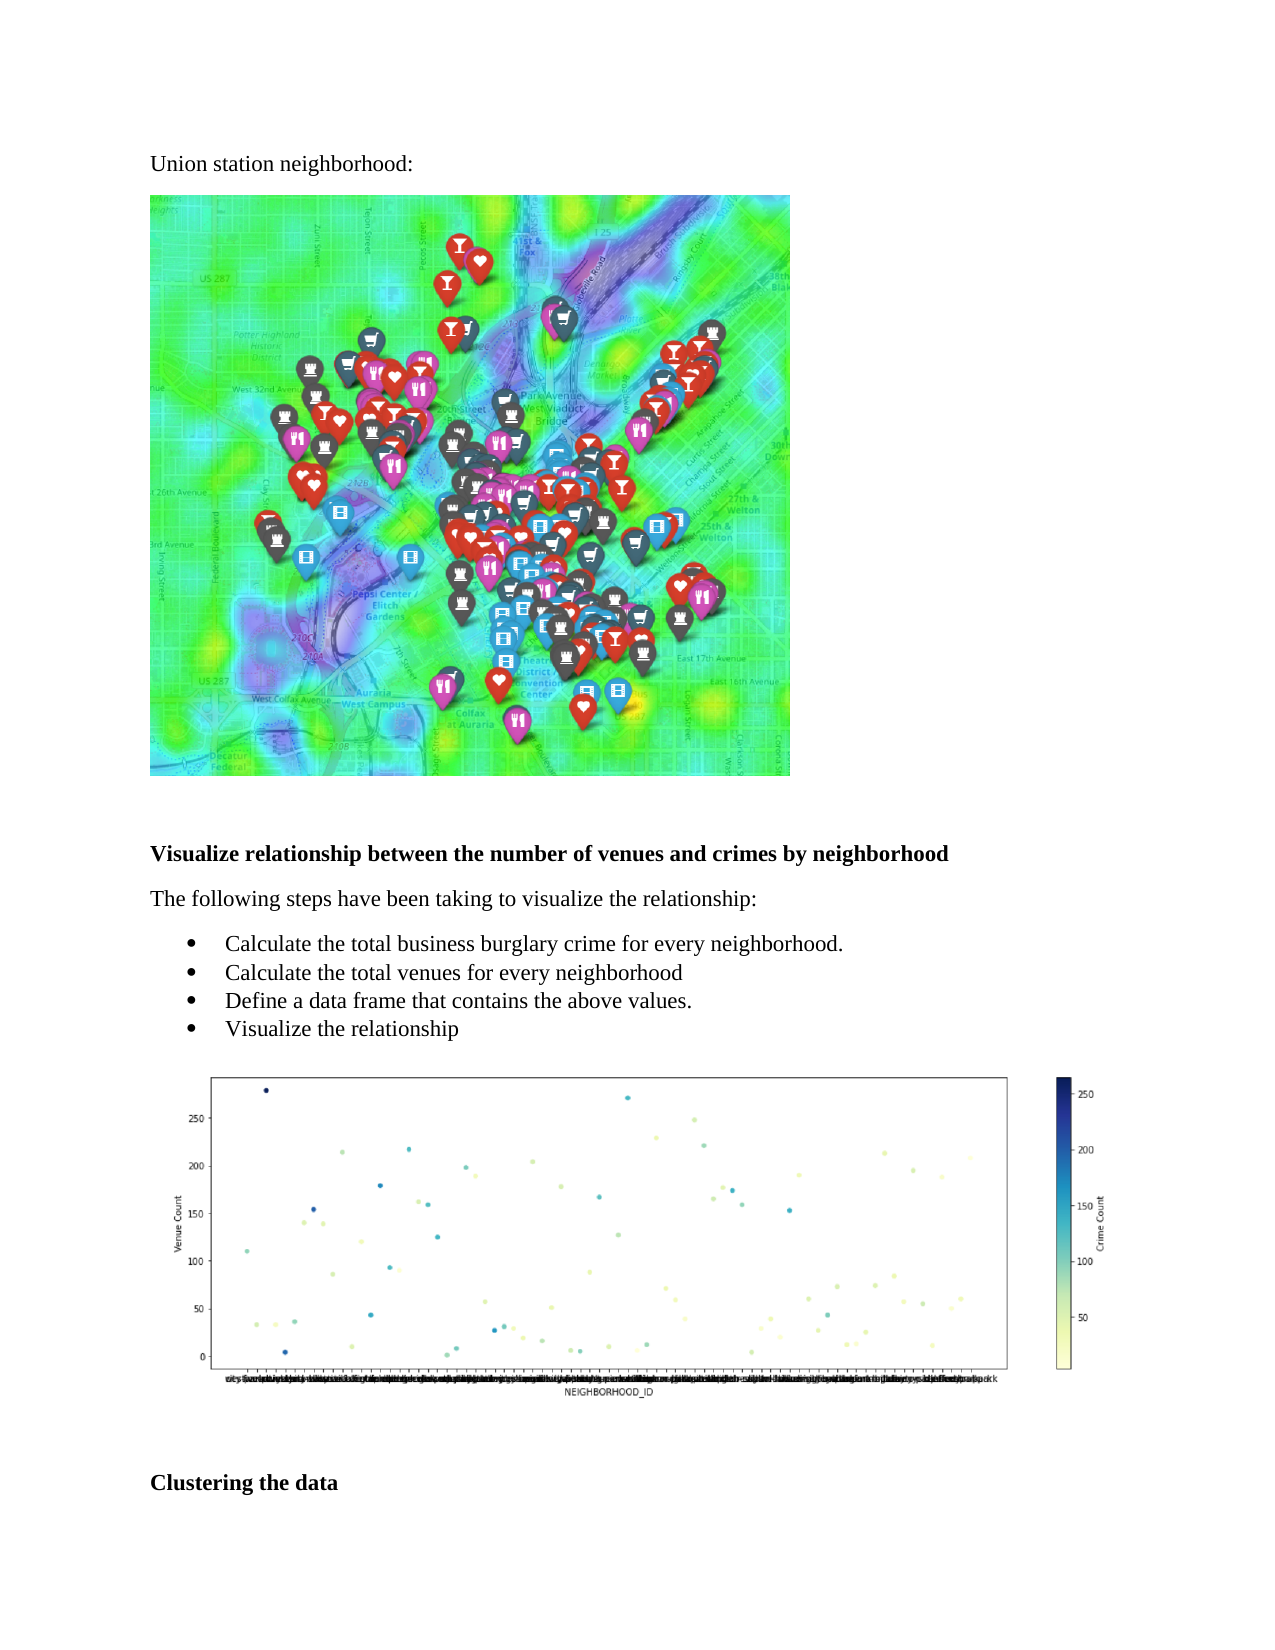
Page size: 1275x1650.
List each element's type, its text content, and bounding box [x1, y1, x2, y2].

list Visualize the relationship [187, 1016, 1125, 1042]
picture [150, 1060, 1125, 1406]
list Define a data frame that contains the above values. [187, 987, 1125, 1013]
text Visualize relationship between the number of venues and crimes by neighborhood [150, 840, 1125, 866]
list Calculate the total business burglary crime for every neighborhood. [187, 930, 1125, 957]
text The following steps have been taking to visualize the relationship: [150, 885, 1125, 911]
text Clustering the data [150, 1469, 1125, 1496]
text Union station neighborhood: [150, 150, 1125, 176]
picture [150, 195, 790, 776]
list Calculate the total venues for every neighborhood [187, 959, 1125, 985]
